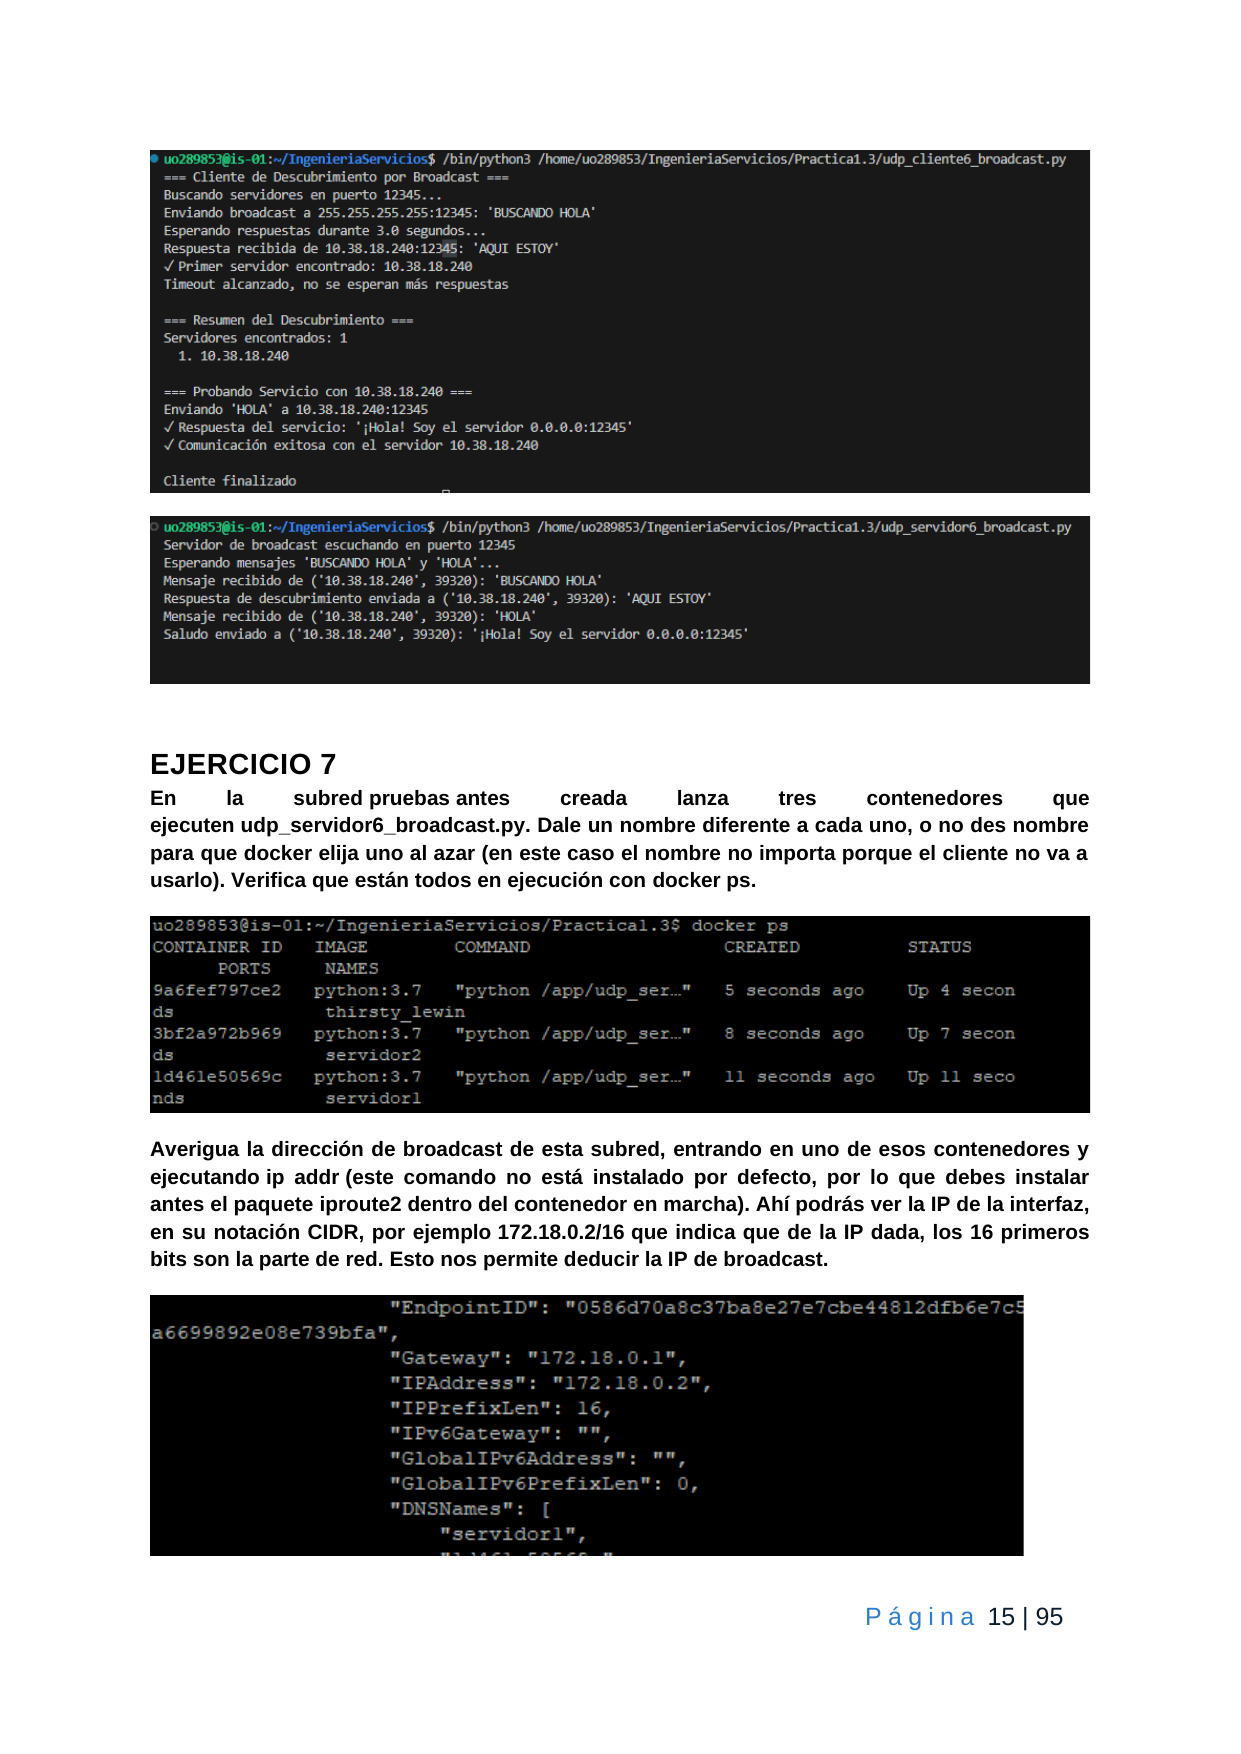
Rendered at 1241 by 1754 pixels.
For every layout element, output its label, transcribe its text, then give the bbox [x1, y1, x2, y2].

text En la subred pruebas antes creada lanza tres contenedores que ejecuten udp_servidor6_broadcast.py. Dale un nombre diferente a cada uno, o no des nombre para que docker elija uno al azar (en este caso el nombre no importa porque el cliente no va a usarlo). Verifica que están todos en ejecución con docker ps. [150, 785, 1090, 892]
picture [150, 150, 1091, 493]
picture [150, 516, 1091, 684]
text Averigua la dirección de broadcast de esta subred, entrando en uno de esos contenedores y ejecutando ip addr (este comando no está instalado por defecto, por lo que debes instalar antes el paquete iproute2 dentro del contenedor en marcha). Ahí podrás ver la IP de la interfaz, en su notación CIDR, por ejemplo 172.18.0.2/16 que indica que de la IP dada, los 16 primeros bits son la parte de red. Esto nos permite deducir la IP de broadcast. [150, 1137, 1090, 1271]
subtitle EJERCICIO 7 [150, 747, 1090, 780]
picture [150, 1295, 1024, 1556]
picture [150, 916, 1091, 1113]
